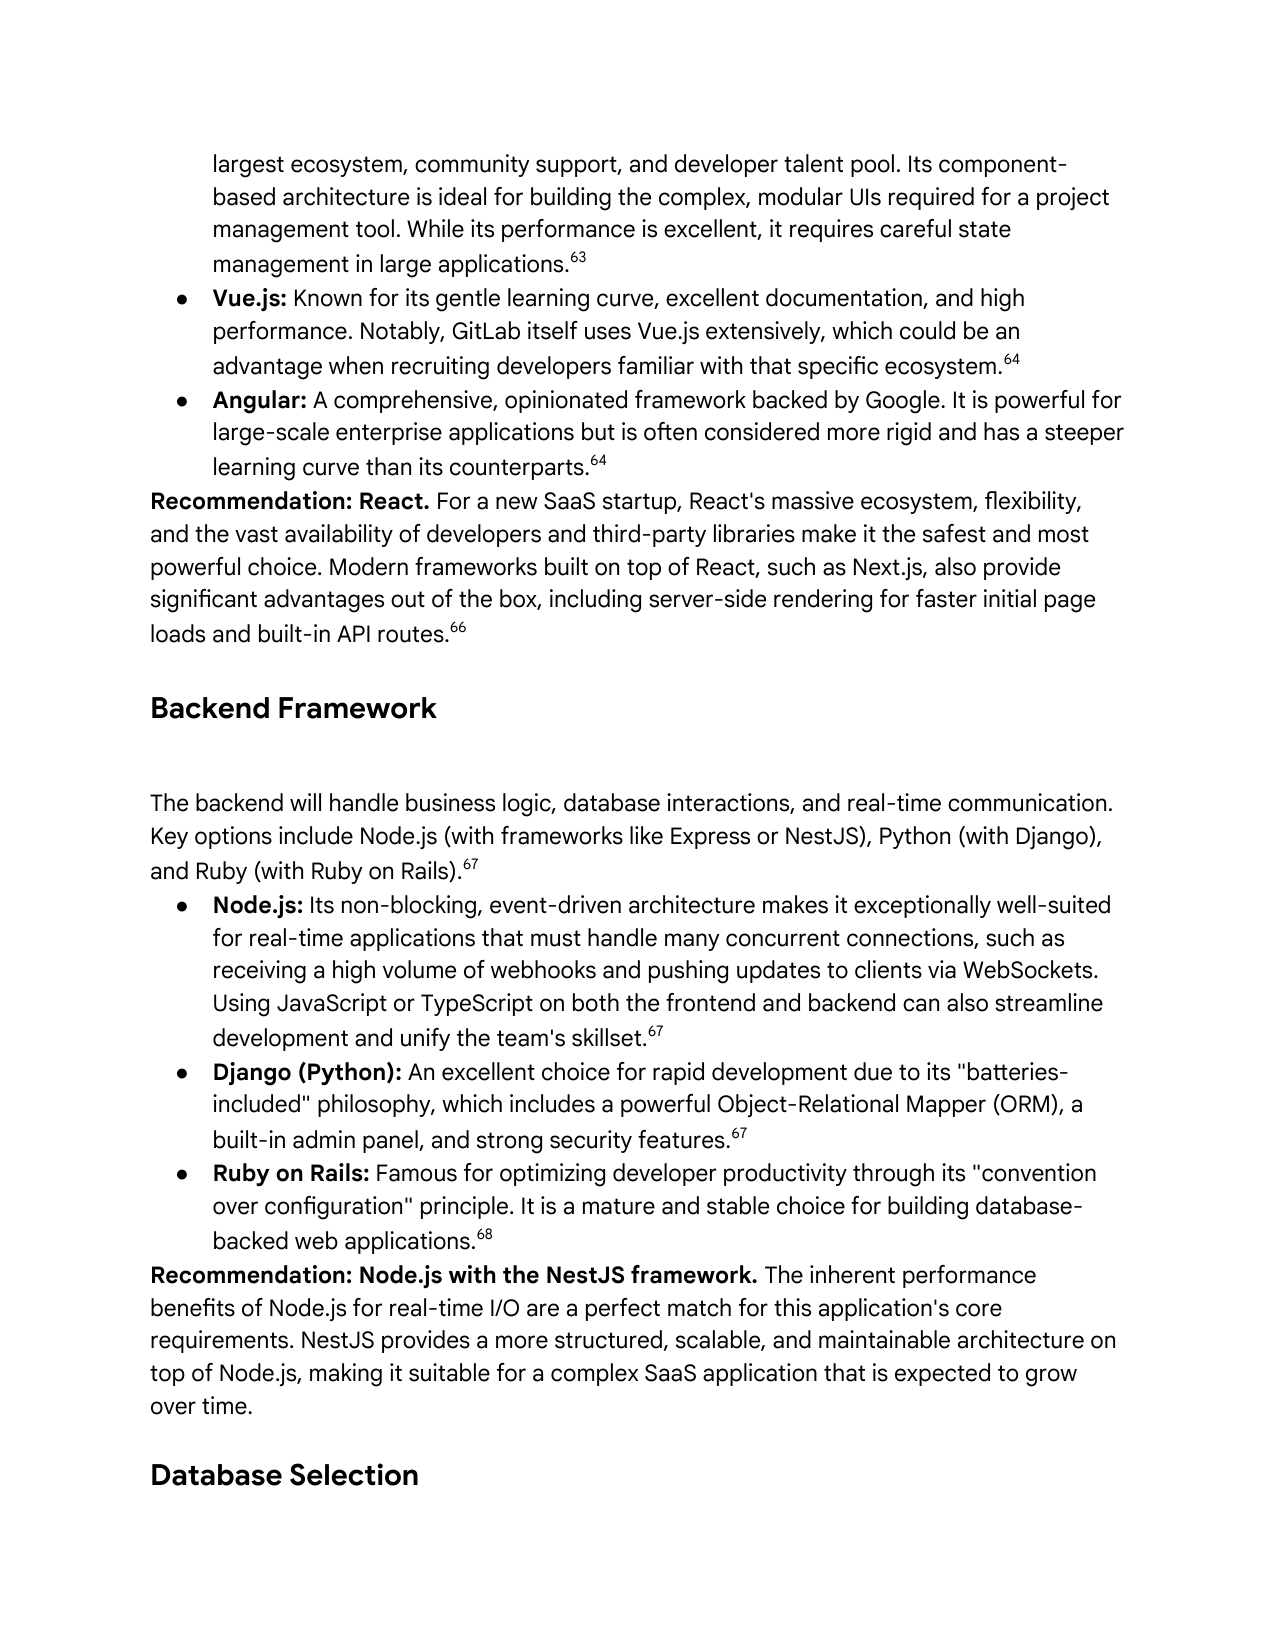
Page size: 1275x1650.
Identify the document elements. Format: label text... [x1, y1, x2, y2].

list Django (Python): An excellent choice for rapid development due to its "batteries-included" philosophy, which includes a powerful Object-Relational Mapper (ORM), a built-in admin panel, and strong security features.67 [175, 1058, 1125, 1155]
text Recommendation: React. For a new SaaS startup, React's massive ecosystem, flexibility, and the vast availability of developers and third-party libraries make it the safest and most powerful choice. Modern frameworks built on top of React, such as Next.js, also provide significant advantages out of the box, including server-side rendering for faster initial page loads and built-in API routes.66 [150, 487, 1125, 650]
subtitle Backend Framework [150, 690, 1125, 727]
list Ruby on Rails: Famous for optimizing developer productivity through its "convention over configuration" principle. It is a mature and stable choice for building database-backed web applications.68 [175, 1159, 1125, 1257]
text The backend will handle business logic, database interactions, and real-time communication. Key options include Node.js (with frameworks like Express or NestJS), Python (with Django), and Ruby (with Ruby on Rails).67 [150, 789, 1125, 887]
text Recommendation: Node.js with the NestJS framework. The inherent performance benefits of Node.js for real-time I/O are a perfect match for this application's core requirements. NestJS provides a more structured, scalable, and maintainable architecture on top of Node.js, making it suitable for a complex SaaS application that is expected to grow over time. [150, 1261, 1125, 1421]
list Node.js: Its non-blocking, event-driven architecture makes it exceptionally well-suited for real-time applications that must handle many concurrent connections, such as receiving a high volume of webhooks and pushing updates to clients via WebSockets. Using JavaScript or TypeScript on both the frontend and backend can also streamline development and unify the team's skillset.67 [175, 891, 1125, 1054]
list Vue.js: Known for its gentle learning curve, excellent documentation, and high performance. Notably, GitLab itself uses Vue.js extensively, which could be an advantage when recruiting developers familiar with that specific ecosystem.64 [175, 284, 1125, 381]
subtitle Database Selection [150, 1457, 1125, 1494]
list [175, 150, 1125, 280]
list Angular: A comprehensive, opinionated framework backed by Google. It is powerful for large-scale enterprise applications but is often considered more rigid and has a steeper learning curve than its counterparts.64 [175, 386, 1125, 483]
